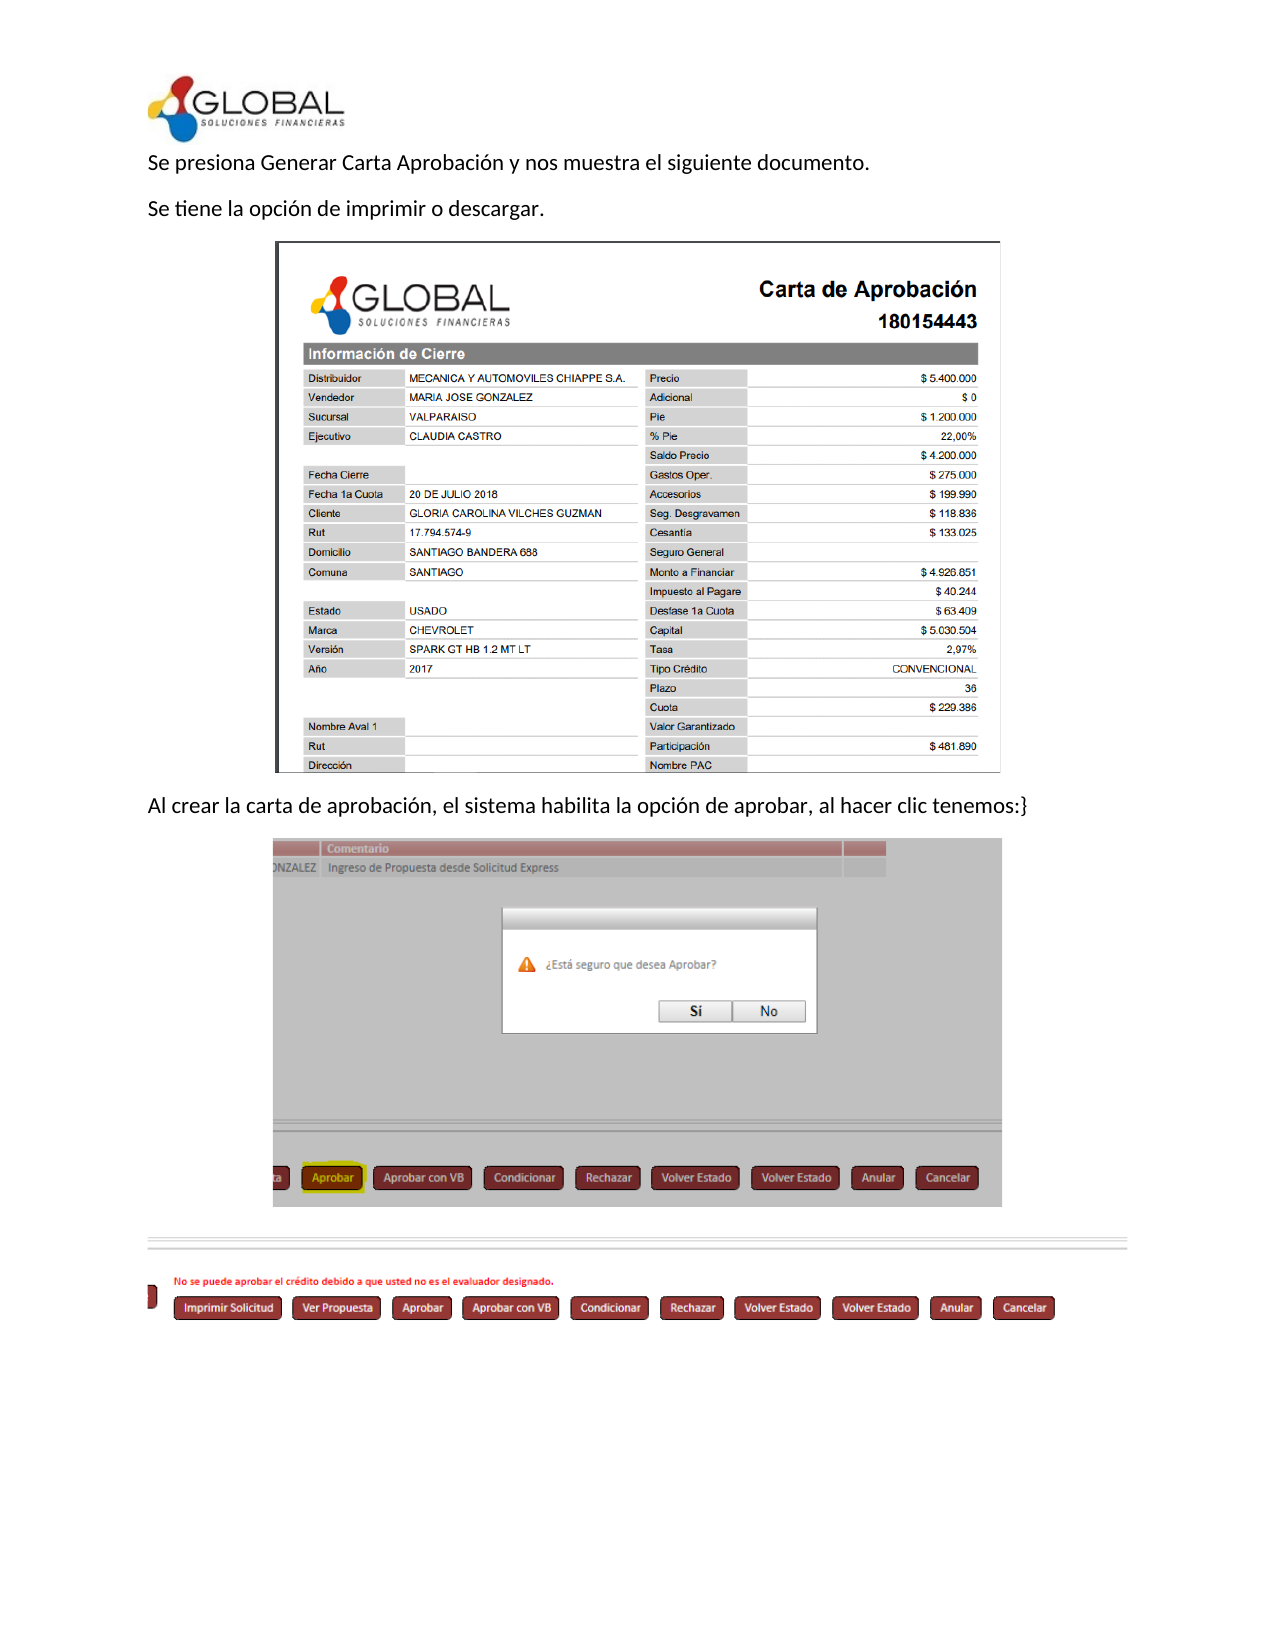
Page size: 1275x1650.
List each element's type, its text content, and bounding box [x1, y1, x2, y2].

text Se tiene la opción de imprimir o descargar. [148, 194, 1127, 223]
picture [147, 1225, 1128, 1349]
picture [272, 838, 1003, 1207]
text Se presiona Generar Carta Aprobación y nos muestra el siguiente documento. [148, 148, 1127, 176]
picture [147, 73, 1065, 145]
picture [275, 241, 1001, 773]
text Al crear la carta de aprobación, el sistema habilita la opción de aprobar, al hacer clic tenemos:} [148, 792, 1127, 819]
